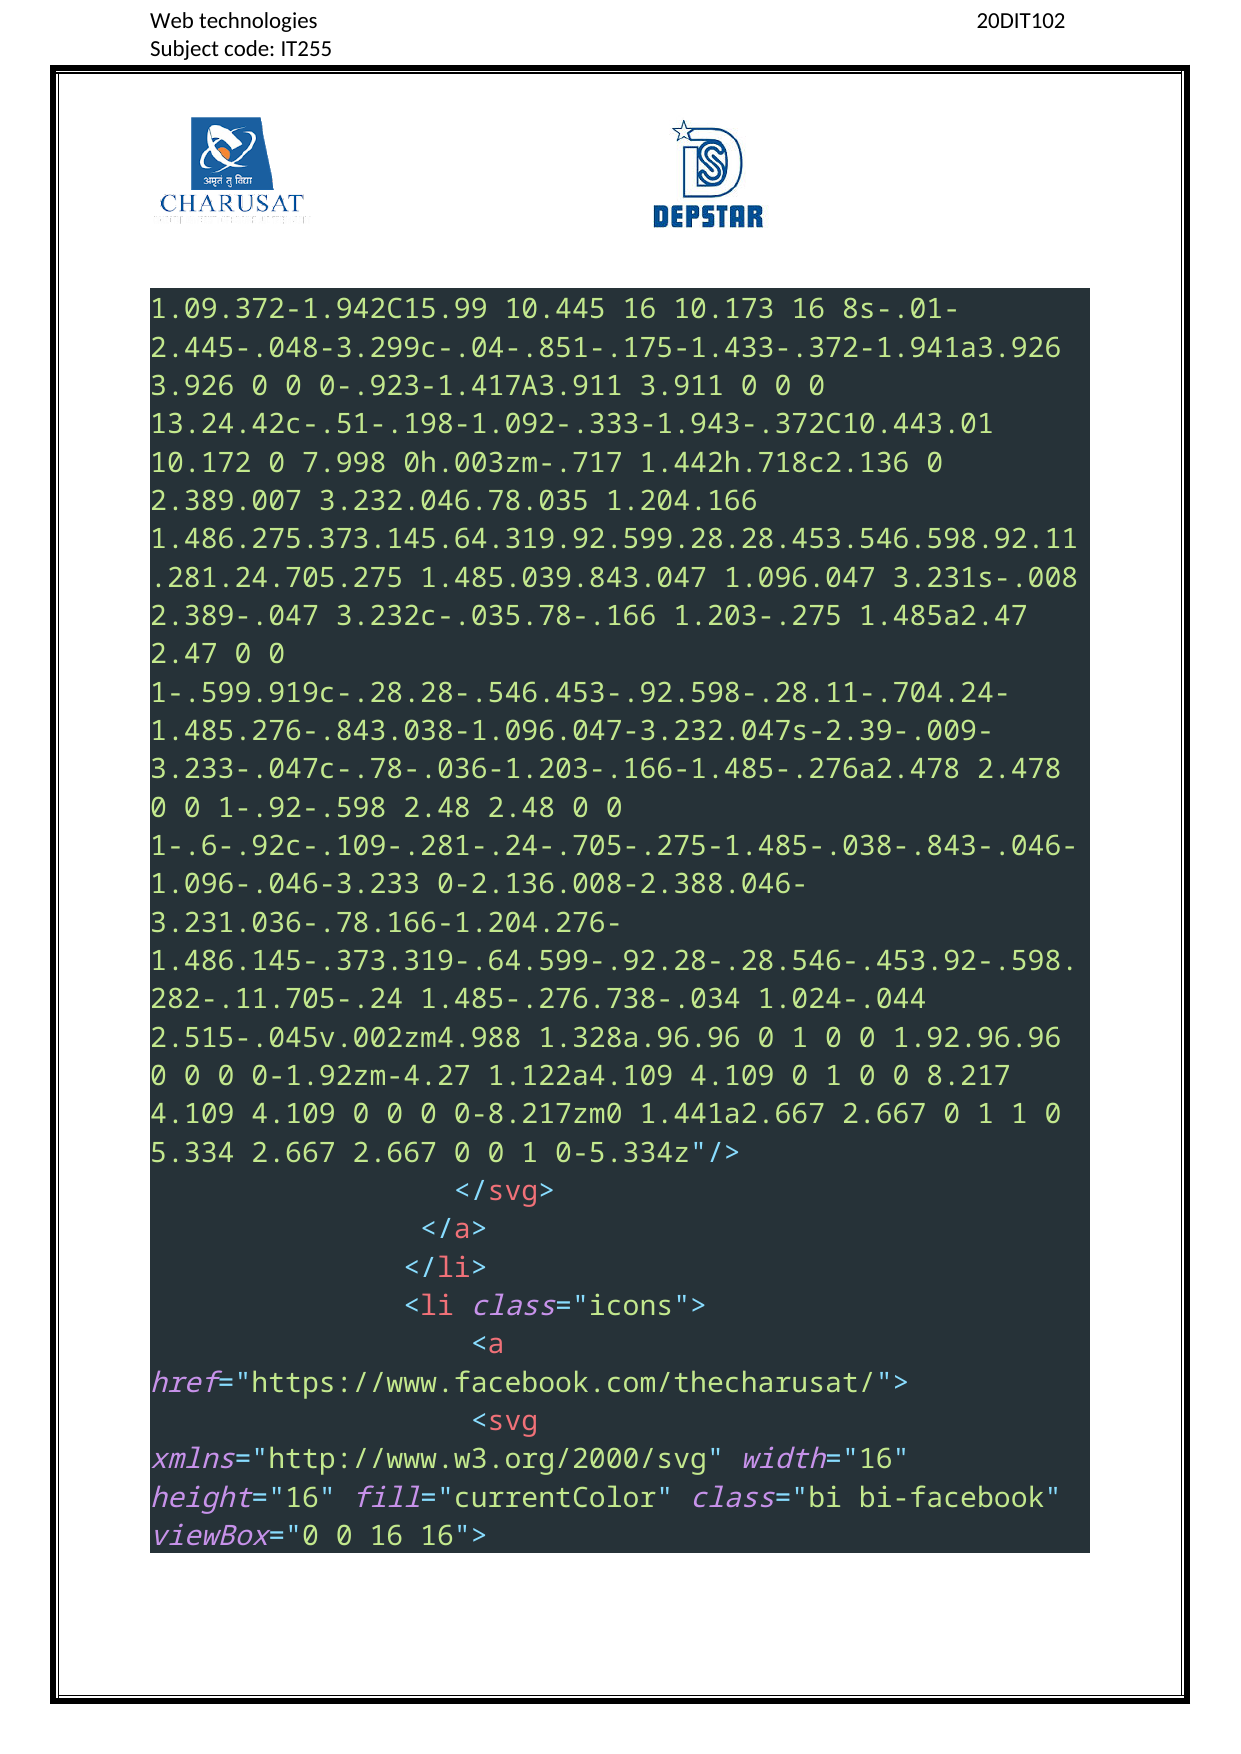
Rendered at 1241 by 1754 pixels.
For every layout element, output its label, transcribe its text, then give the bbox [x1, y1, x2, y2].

text <svg xmlns="http://www.w3.org/2000/svg" width="16" height="16" fill="currentColor" class="bi bi-facebook" viewBox="0 0 16 16"> [150, 1400, 1090, 1553]
text <li class="icons"> [150, 1285, 1090, 1323]
picture [150, 97, 314, 261]
text </svg> [150, 1170, 1090, 1208]
text <a href="https://www.facebook.com/thecharusat/"> [150, 1323, 1090, 1400]
text </a> [150, 1208, 1090, 1247]
picture [622, 90, 796, 261]
text </li> [150, 1247, 1090, 1285]
